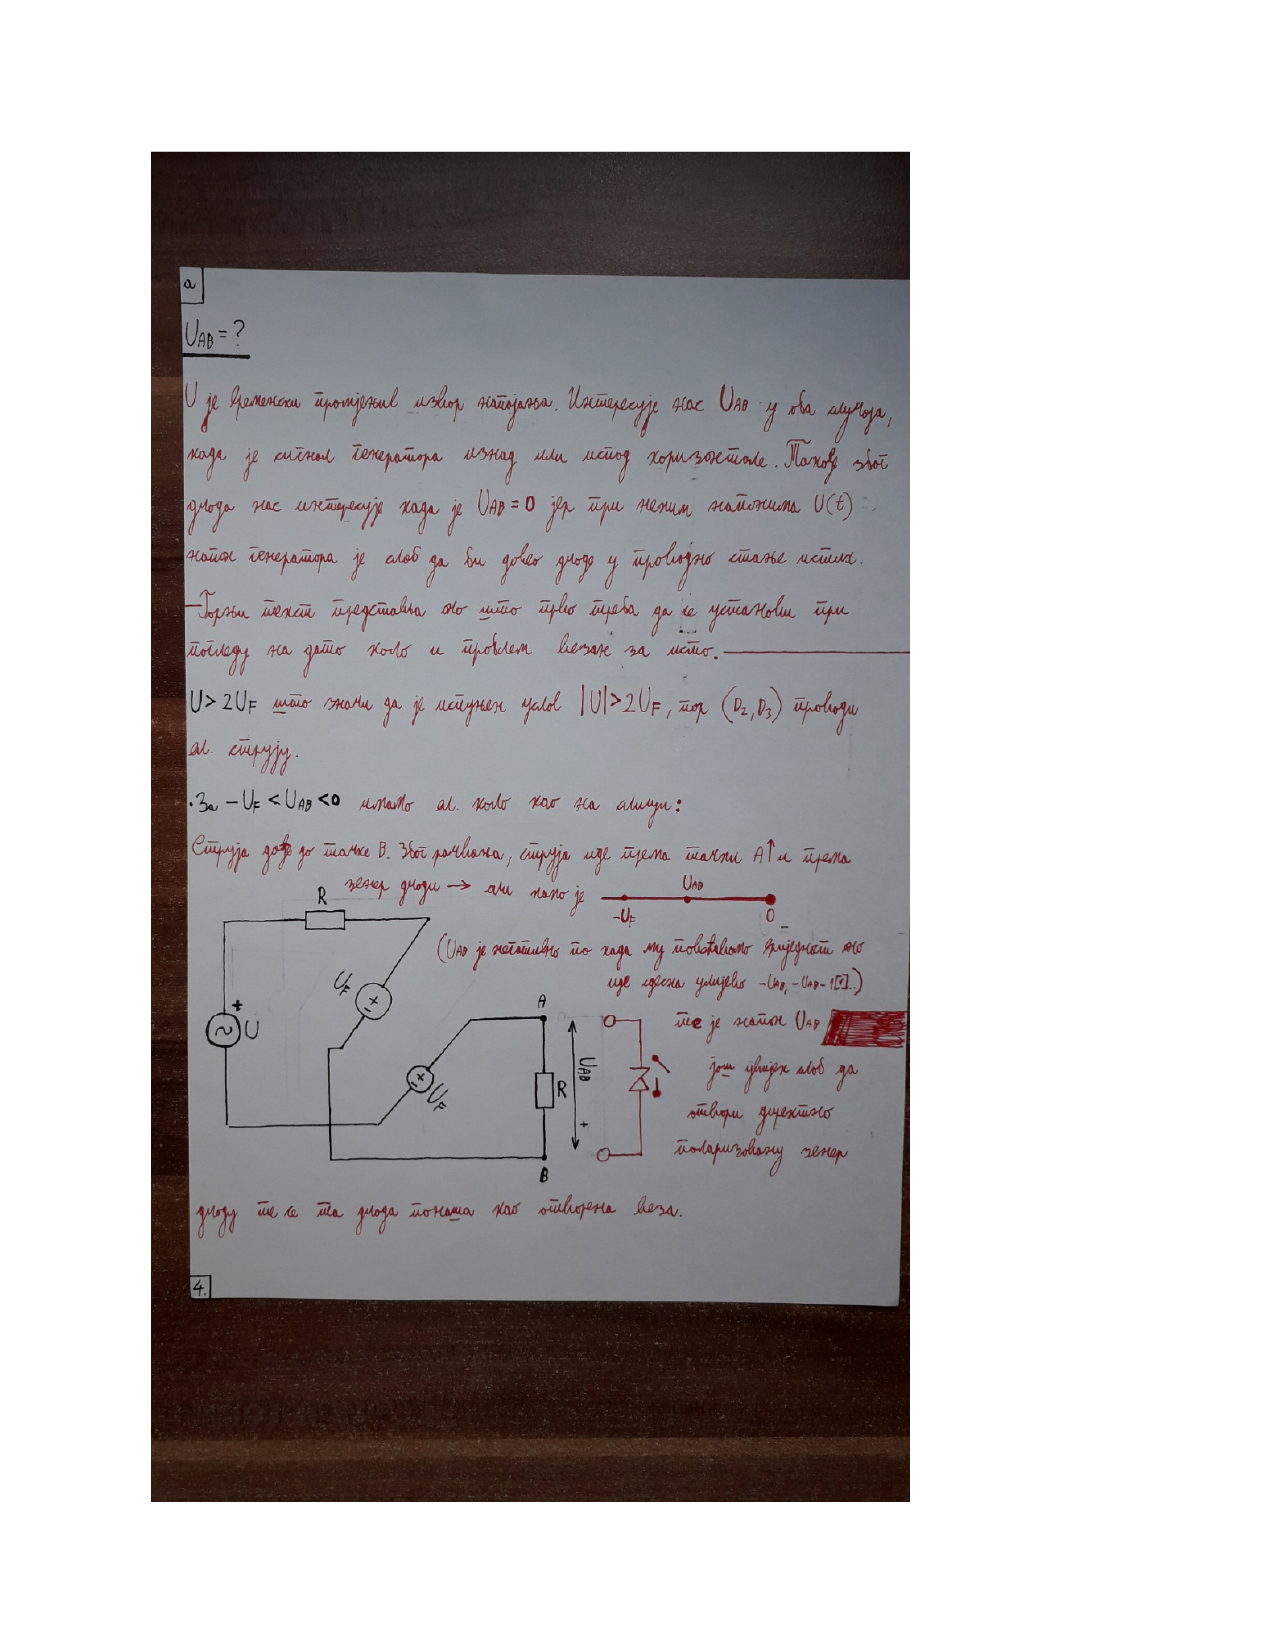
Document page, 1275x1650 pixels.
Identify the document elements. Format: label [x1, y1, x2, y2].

picture [151, 153, 910, 1502]
